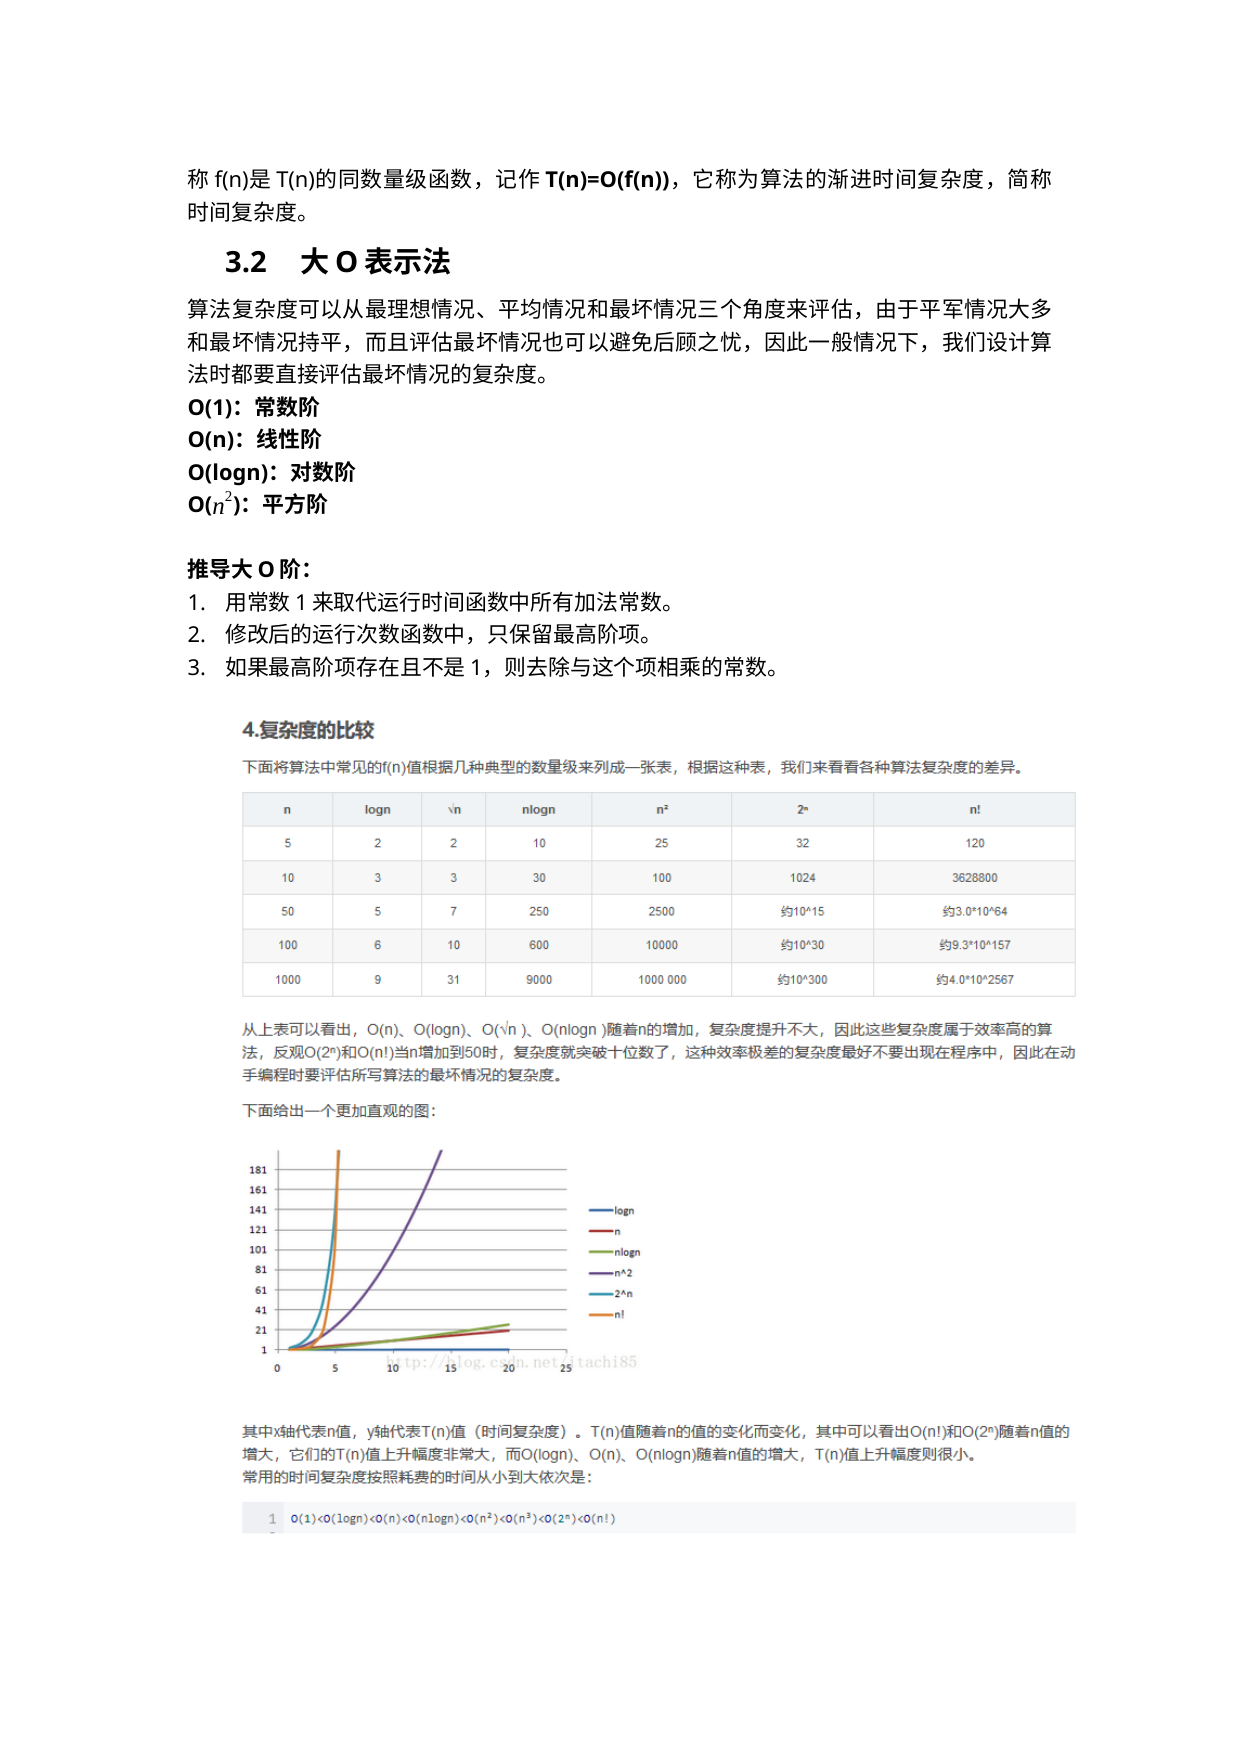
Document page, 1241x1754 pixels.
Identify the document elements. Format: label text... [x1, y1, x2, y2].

text O(n)：线性阶 [187, 422, 1053, 454]
picture [225, 714, 1091, 1542]
list 用常数1来取代运行时间函数中所有加法常数。 [187, 584, 1053, 617]
text O(logn)：对数阶 [187, 454, 1053, 487]
list 修改后的运行次数函数中，只保留最高阶项。 [187, 617, 1053, 649]
list 如果最高阶项存在且不是1，则去除与这个项相乘的常数。 [187, 649, 1053, 682]
text O(1)：常数阶 [187, 389, 1053, 422]
list 大O表示法 [225, 227, 1053, 292]
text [187, 162, 1053, 227]
text 推导大O阶： [187, 552, 1053, 584]
text O()：平方阶 [187, 487, 1053, 519]
text 算法复杂度可以从最理想情况、平均情况和最坏情况三个角度来评估，由于平军情况大多和最坏情况持平，而且评估最坏情况也可以避免后顾之忧，因此一般情况下，我们设计算法时都要直接评估最坏情况的复杂度。 [187, 292, 1053, 389]
